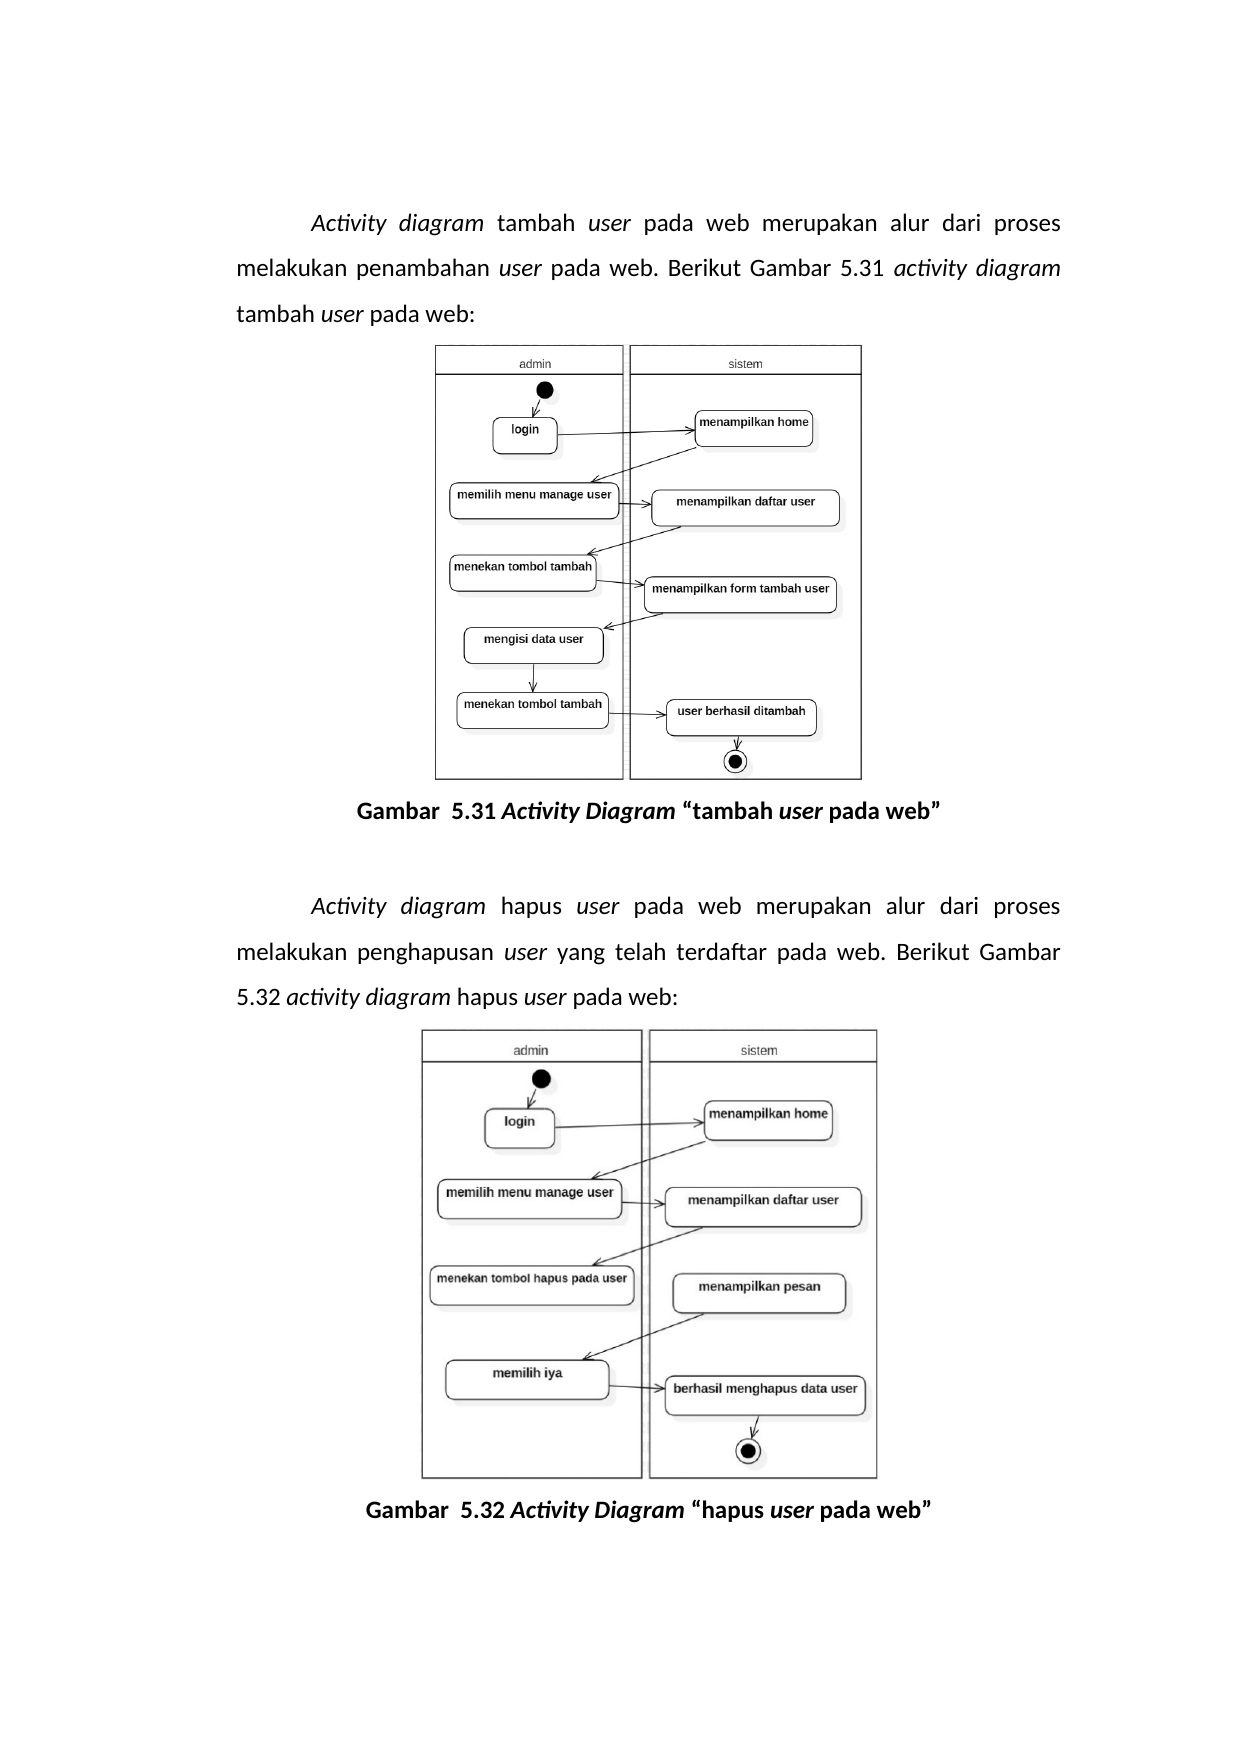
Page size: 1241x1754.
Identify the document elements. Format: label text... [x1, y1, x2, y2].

picture [434, 343, 863, 780]
text Activity diagram hapus user pada web merupakan alur dari proses melakukan penghapusan user yang telah terdaftar pada web. Berikut Gambar 5.32 activity diagram hapus user pada web: [236, 890, 1061, 1012]
subtitle Gambar 5.31 Activity Diagram “tambah user pada web” [236, 795, 1061, 826]
text Activity diagram tambah user pada web merupakan alur dari proses melakukan penambahan user pada web. Berikut Gambar 5.31 activity diagram tambah user pada web: [236, 207, 1061, 329]
picture [420, 1027, 878, 1480]
subtitle Gambar 5.32 Activity Diagram “hapus user pada web” [236, 1494, 1061, 1525]
